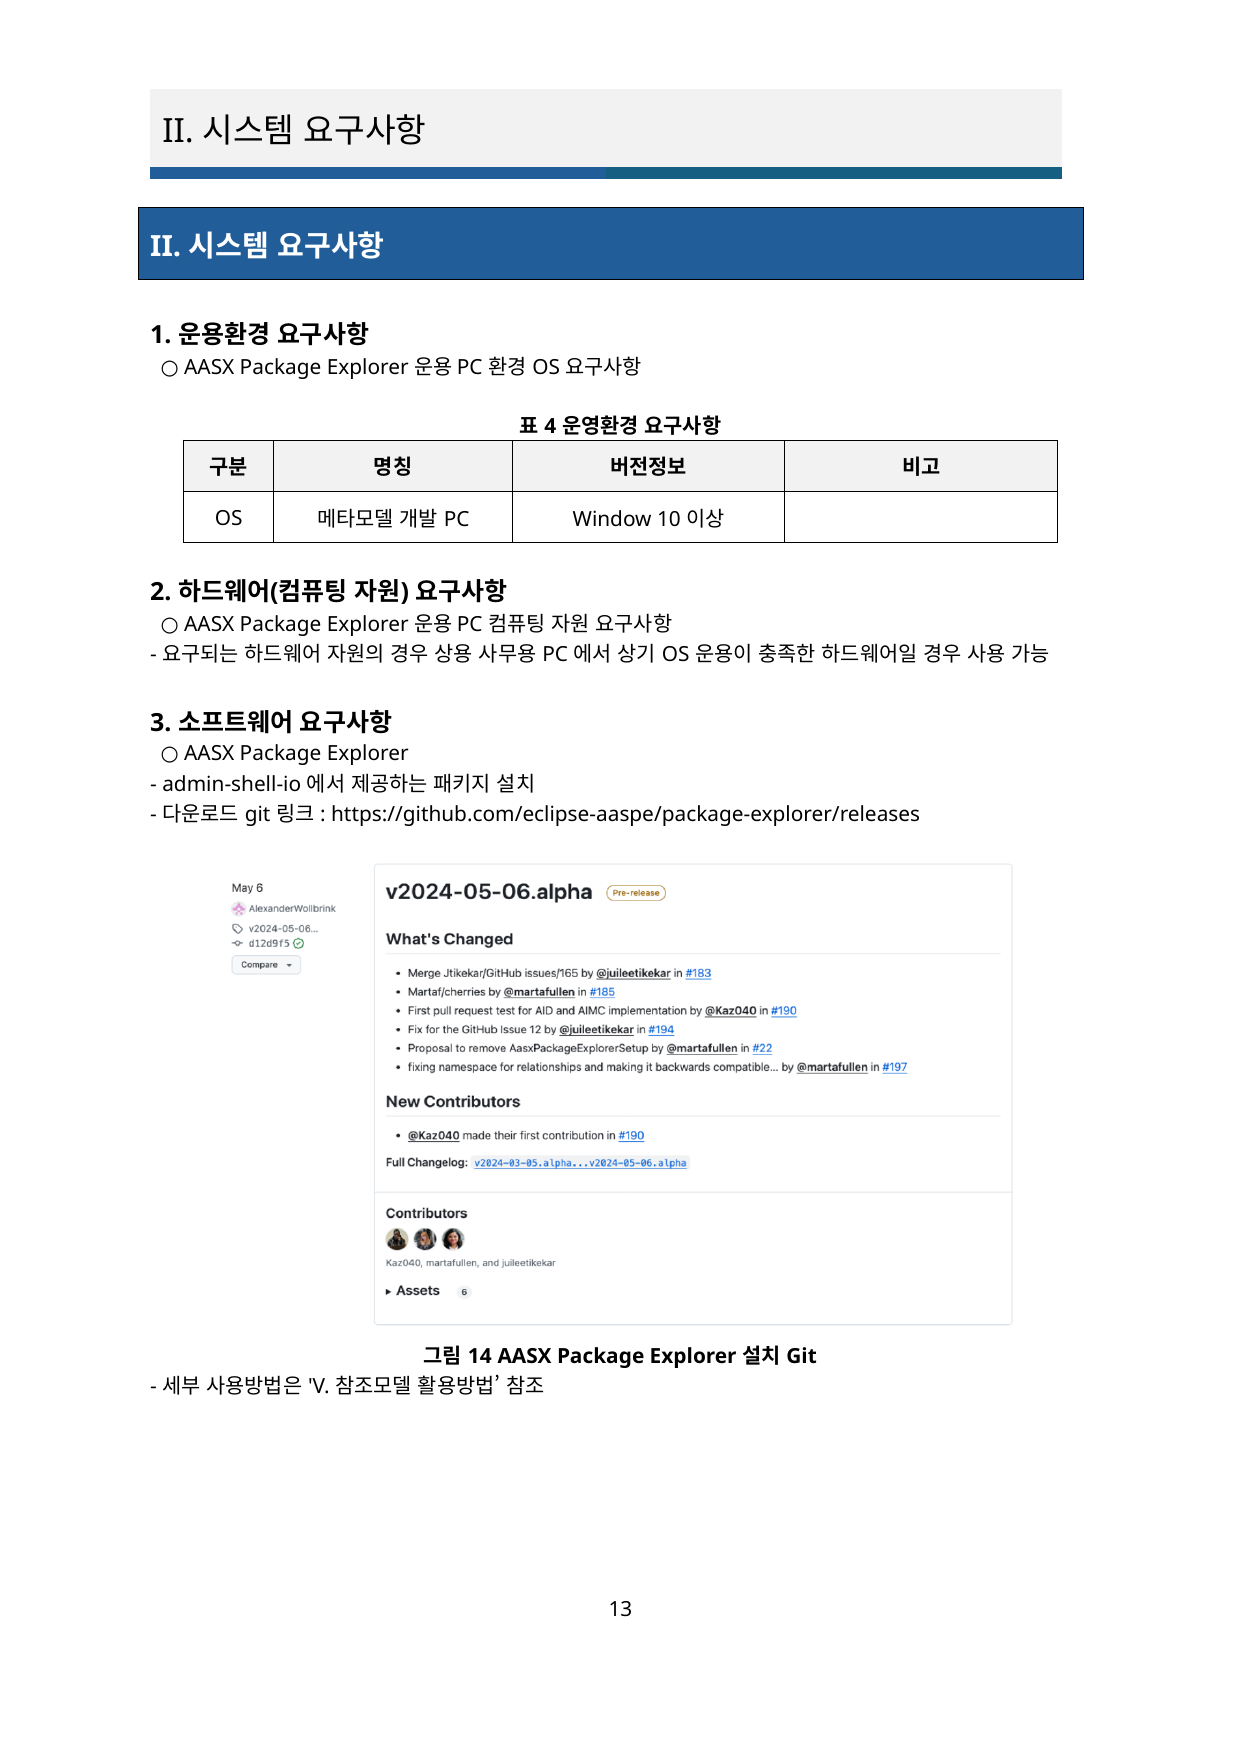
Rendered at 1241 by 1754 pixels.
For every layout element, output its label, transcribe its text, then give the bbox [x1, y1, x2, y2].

table_cell OS [184, 492, 273, 542]
subtitle 2. 하드웨어(컴퓨팅 자원) 요구사항 [150, 571, 1090, 607]
text - 다운로드 git 링크 : https://github.com/eclipse-aaspe/package-explorer/releases [150, 797, 1090, 827]
subtitle 3. 소프트웨어 요구사항 [150, 702, 1090, 738]
table_header II. 시스템 요구사항 [139, 208, 1083, 279]
table_cell [785, 492, 1057, 542]
table_header 명칭 [274, 441, 512, 491]
table_cell Window 10 이상 [513, 492, 784, 542]
text - 요구되는 하드웨어 자원의 경우 상용 사무용 PC 에서 상기 OS 운용이 충족한 하드웨어일 경우 사용 가능 [150, 638, 1090, 668]
table_header 버전정보 [513, 441, 784, 491]
table_header 비고 [785, 441, 1057, 491]
table_cell 메타모델 개발 PC [274, 492, 512, 542]
subtitle ○ AASX Package Explorer 운용PC 컴퓨팅 자원 요구사항 [150, 607, 1090, 638]
subtitle 1. 운용환경 요구사항 [150, 314, 1090, 350]
text - admin-shell-io 에서 제공하는 패키지 설치 [150, 767, 1090, 797]
picture [221, 849, 1024, 1339]
text - 세부 사용방법은 'V. 참조모델 활용방법’ 참조 [150, 1369, 1090, 1399]
table_header 구분 [184, 441, 273, 491]
subtitle ○ AASX Package Explorer 운용PC 환경 OS 요구사항 [150, 350, 1090, 381]
subtitle ○ AASX Package Explorer [150, 738, 1090, 767]
